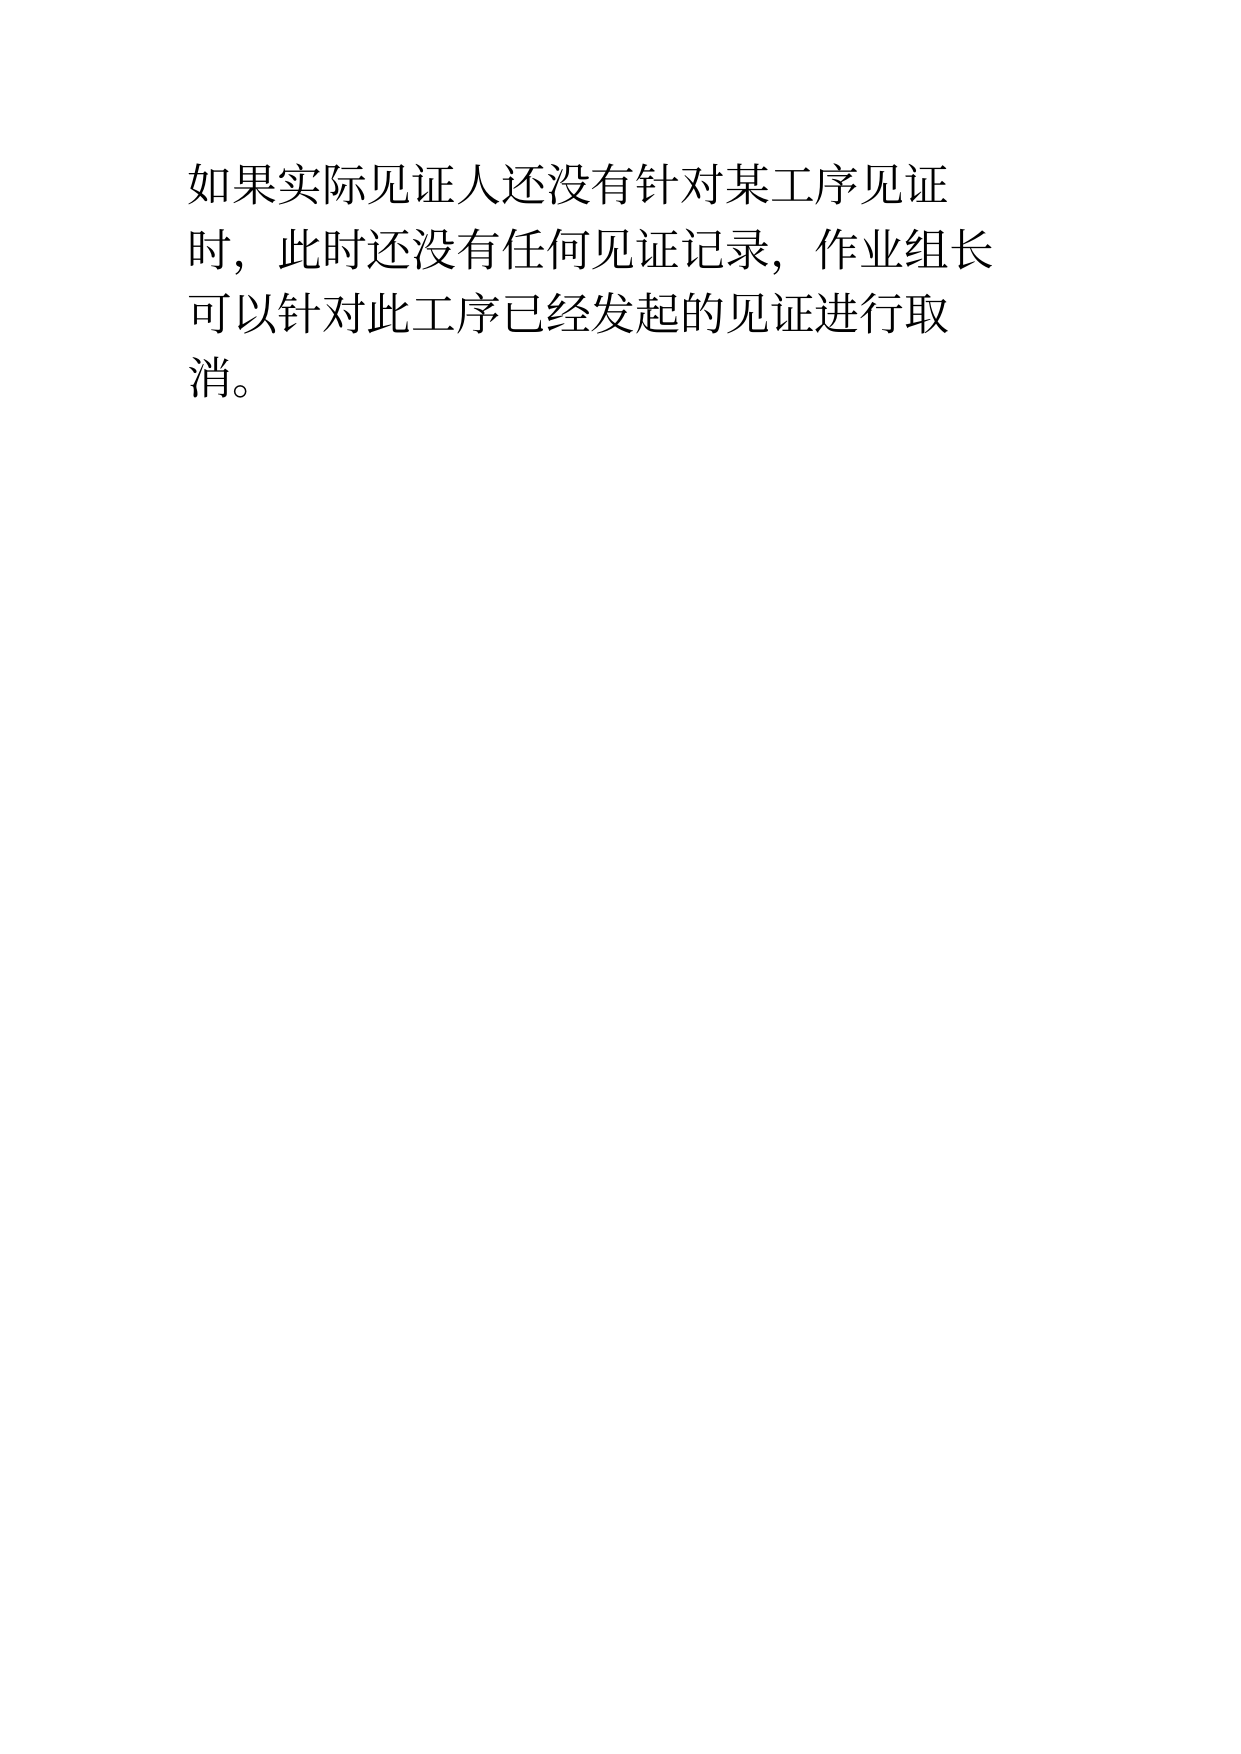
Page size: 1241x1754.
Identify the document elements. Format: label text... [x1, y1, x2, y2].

text 消。 [187, 343, 1053, 407]
text 如果实际见证人还没有针对某工序见证 [187, 150, 1053, 214]
text 可以针对此工序已经发起的见证进行取 [187, 279, 1053, 343]
text 时，此时还没有任何见证记录，作业组长 [187, 214, 1053, 279]
